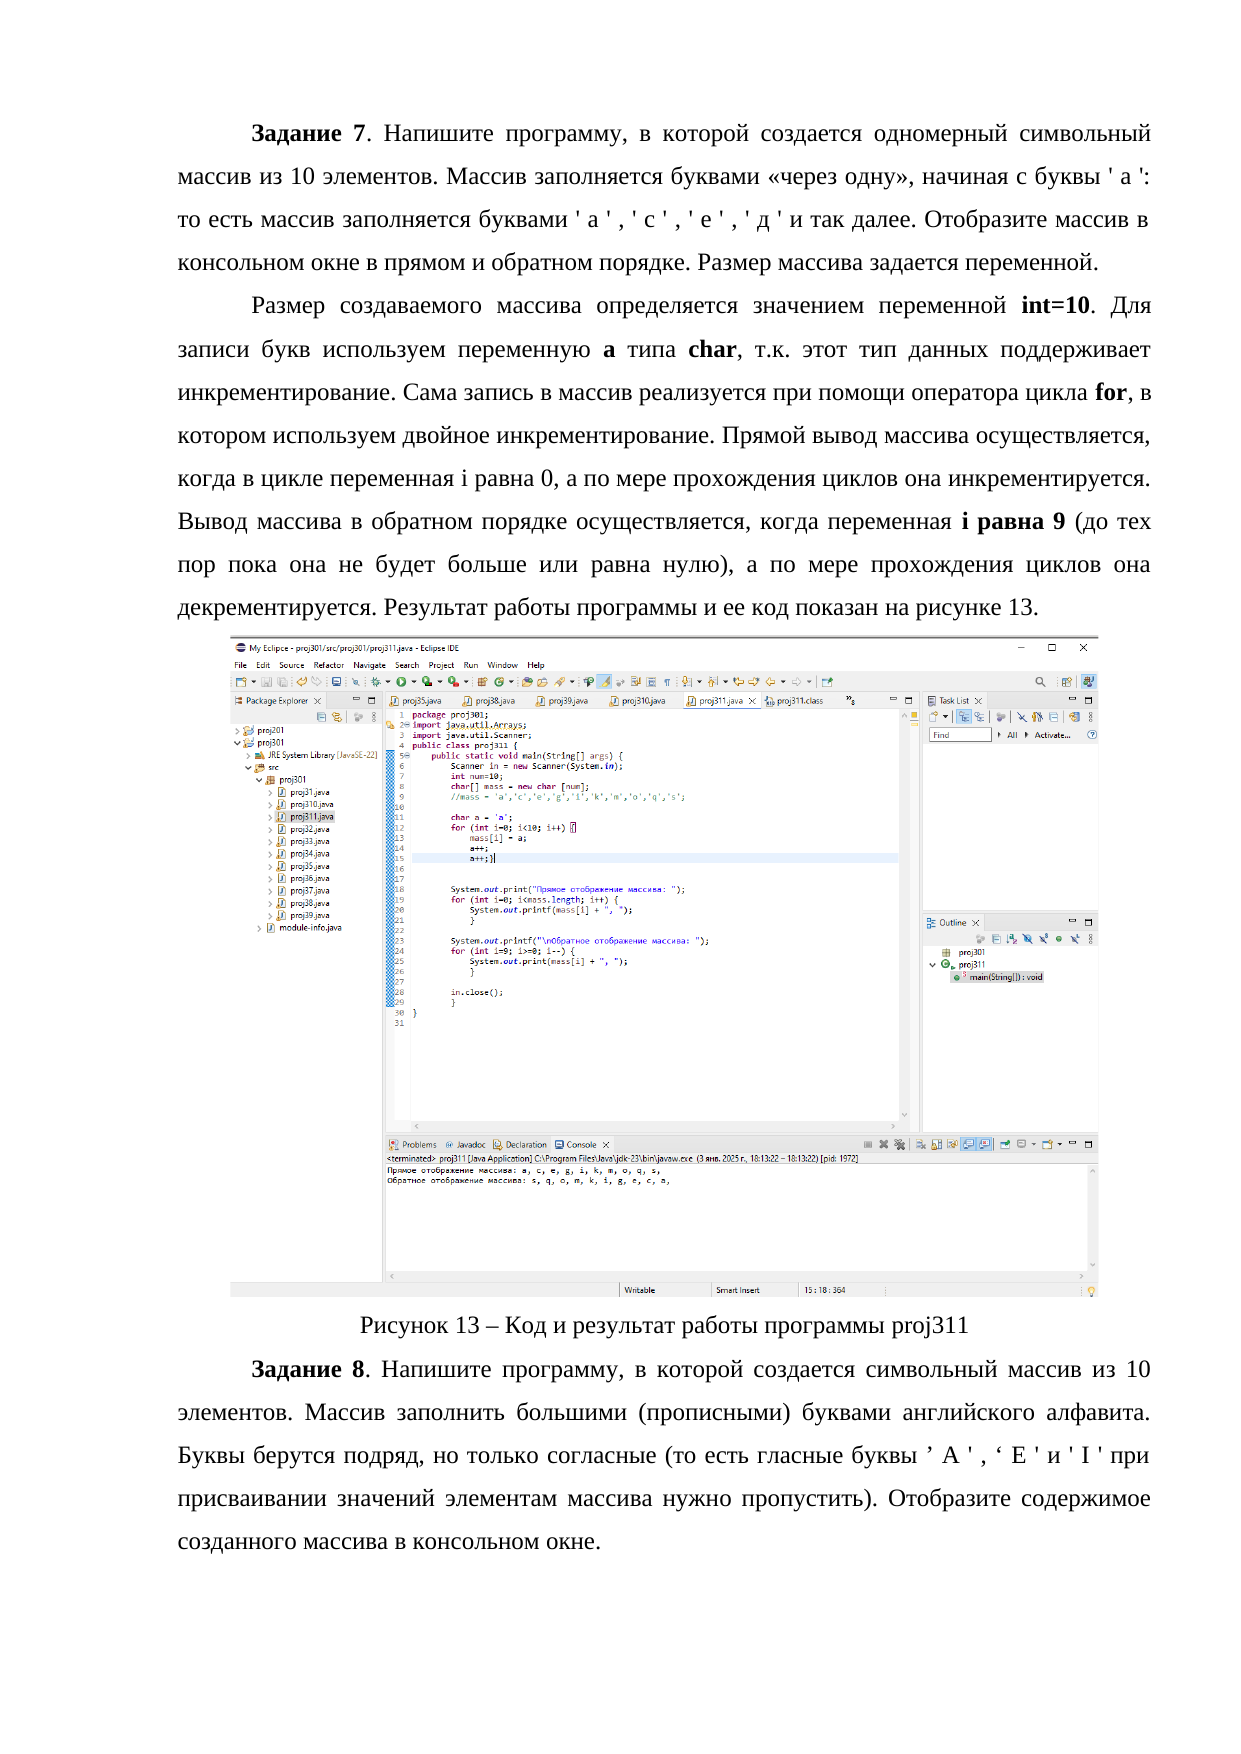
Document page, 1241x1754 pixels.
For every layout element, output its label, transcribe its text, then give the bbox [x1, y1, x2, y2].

picture [230, 635, 1099, 1297]
text Задание 8. Напишите программу, в которой создается символьный массив из 10 элементов. Массив заполнить большими (прописными) буквами английского алфавита. Буквы берутся подряд, но только согласные (то есть гласные буквы ’ А ' , ‘ Е ' и ' I ' при присваивании значений элементам массива нужно пропустить). Отобразите содержимое созданного массива в консольном окне. [177, 1354, 1152, 1555]
text Размер создаваемого массива определяется значением переменной int=10. Для записи букв используем переменную a типа char, т.к. этот тип данных поддерживает инкрементирование. Сама запись в массив реализуется при помощи оператора цикла for, в котором используем двойное инкрементирование. Прямой вывод массива осуществляется, когда в цикле переменная i равна 0, а по мере прохождения циклов она инкрементируется. Вывод массива в обратном порядке осуществляется, когда переменная i равна 9 (до тех пор пока она не будет больше или равна нулю), а по мере прохождения циклов она декрементируется. Результат работы программы и ее код показан на рисунке 13. [177, 291, 1152, 621]
text Задание 7. Напишите программу, в которой создается одномерный символьный массив из 10 элементов. Массив заполняется буквами «через одну», начиная с буквы ' а ': то есть массив заполняется буквами ' а ' , ' с ' , ' е ' , ' д ' и так далее. Отобразите массив в консольном окне в прямом и обратном порядке. Размер массива задается переменной. [177, 118, 1152, 276]
text Рисунок 13 – Код и результат работы программы proj311 [177, 1311, 1152, 1339]
